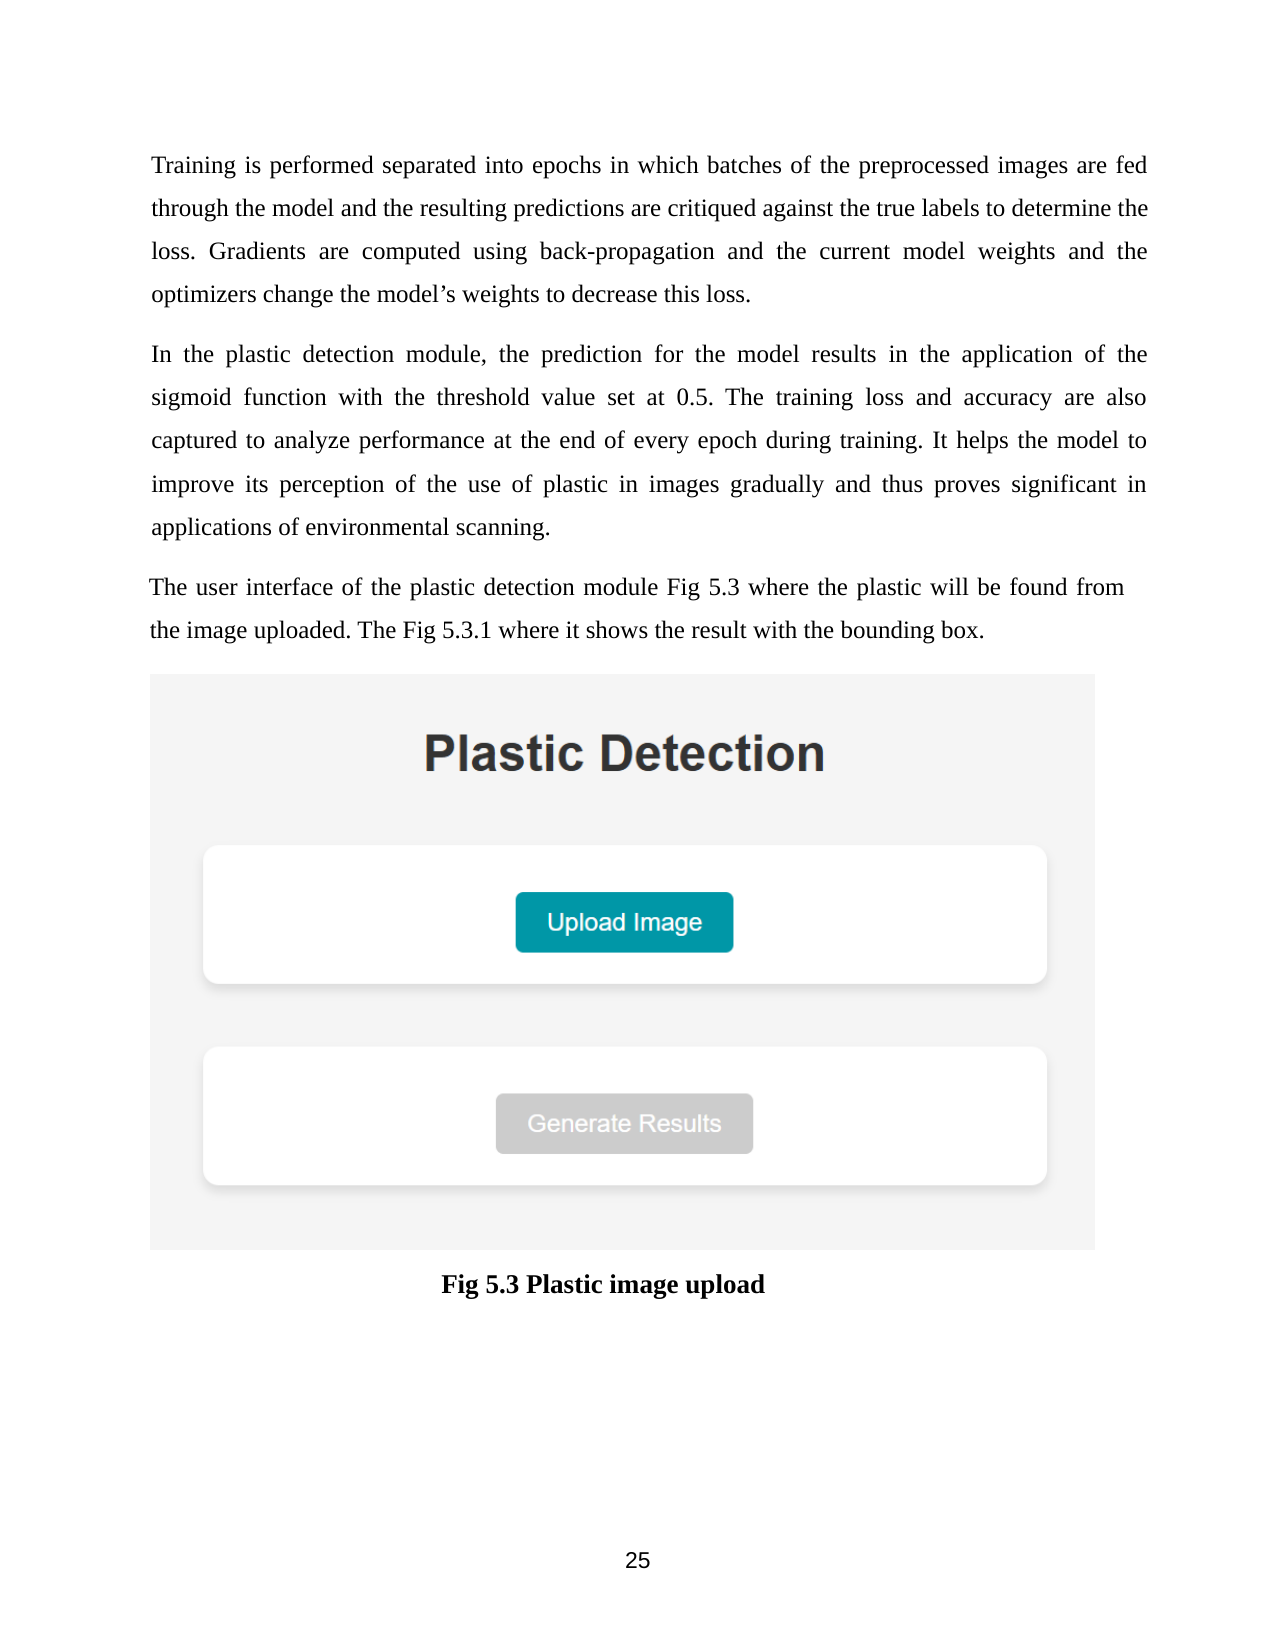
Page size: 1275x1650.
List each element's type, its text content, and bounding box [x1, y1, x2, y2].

text The user interface of the plastic detection module Fig 5.3 where the plastic will be found from the image uploaded. The Fig 5.3.1 where it shows the result with the bounding box. [148, 572, 1126, 643]
text In the plastic detection module, the prediction for the model results in the application of the sigmoid function with the threshold value set at 0.5. The training loss and accuracy are also captured to analyze performance at the end of every epoch during training. It helps the model to improve its perception of the use of plastic in images gradually and thus proves significant in applications of environmental scanning. [151, 339, 1149, 541]
picture [150, 674, 1095, 1250]
subtitle Fig 5.3 Plastic image upload [174, 1268, 1032, 1300]
text Training is performed separated into epochs in which batches of the preprocessed images are fed through the model and the resulting predictions are critiqued against the true labels to determine the loss. Gradients are computed using back-propagation and the current model weights and the optimizers change the model’s weights to decrease this loss. [151, 150, 1149, 308]
